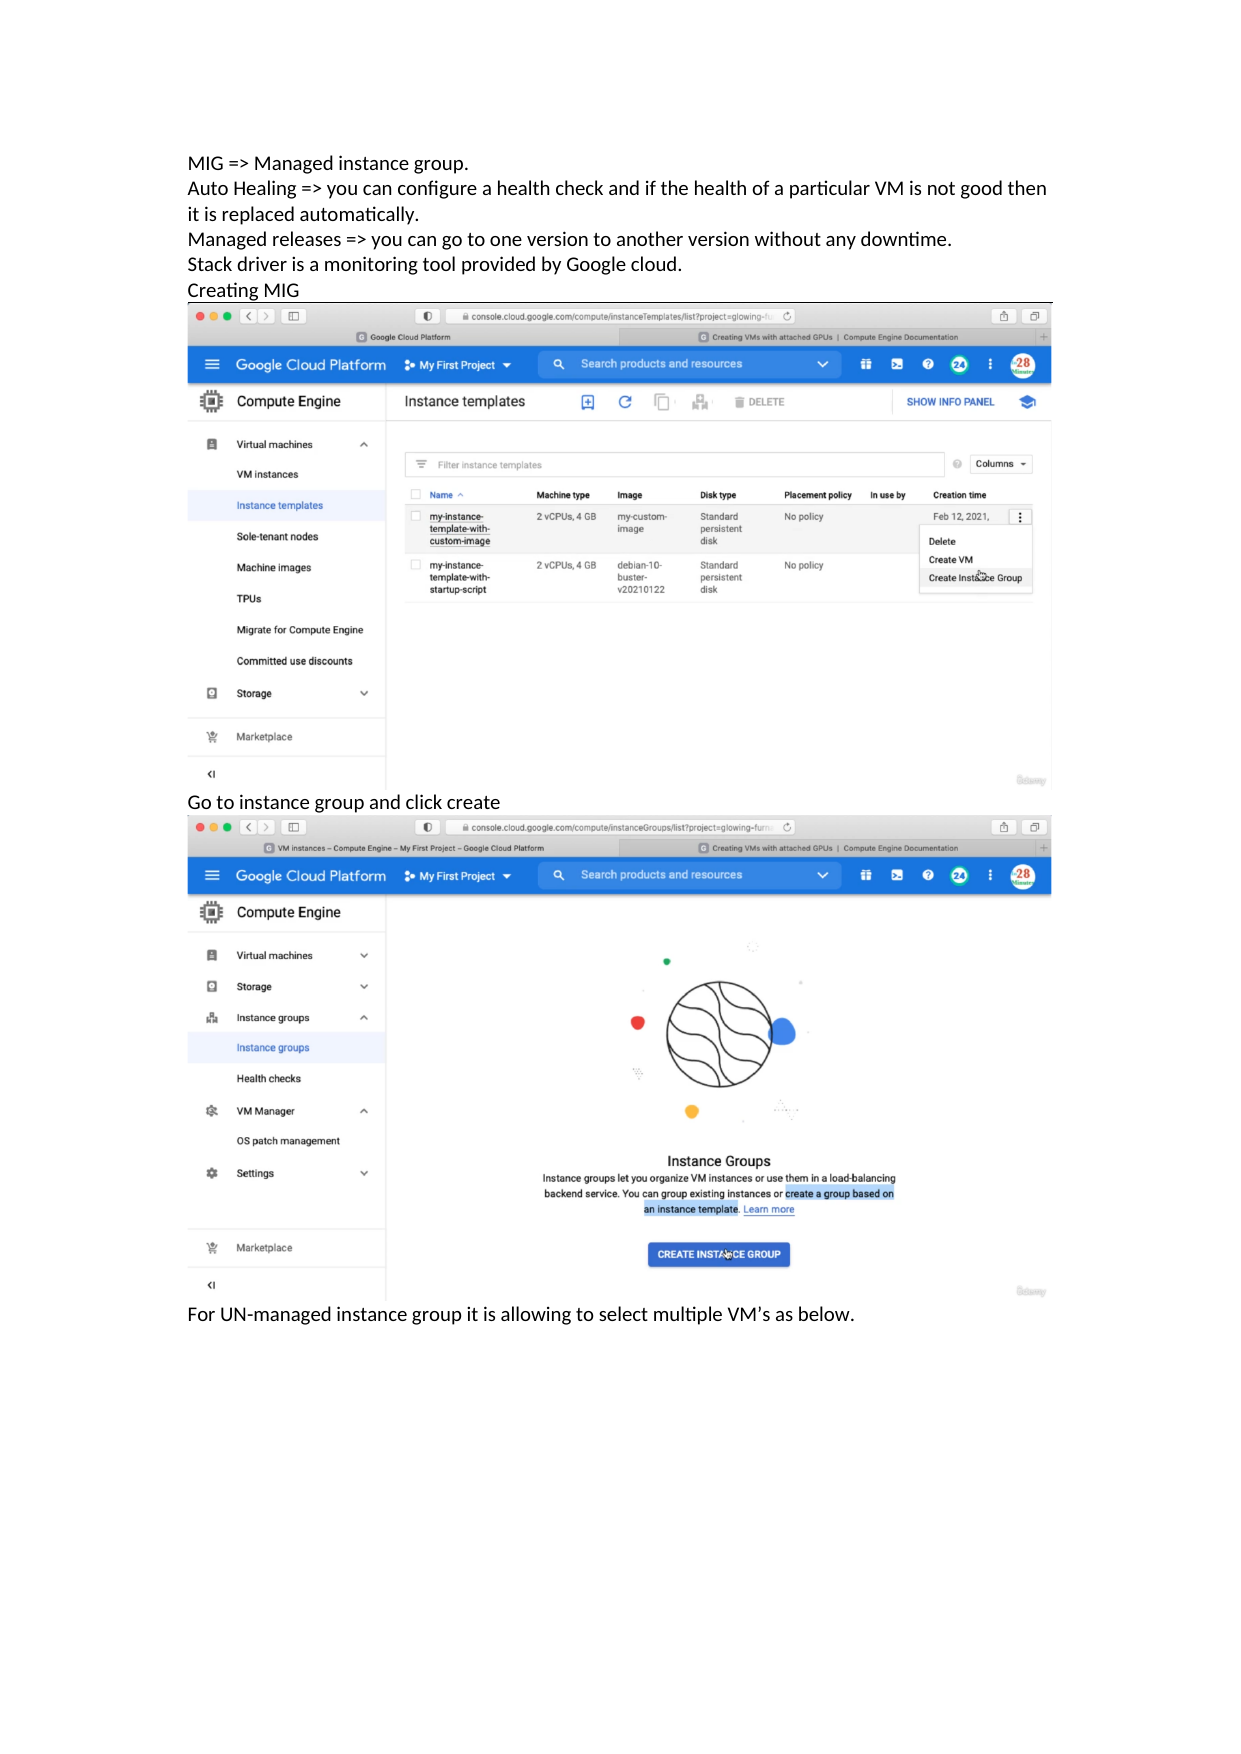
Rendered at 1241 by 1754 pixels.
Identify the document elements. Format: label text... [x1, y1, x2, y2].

text Go to instance group and click create [187, 789, 1053, 815]
text For UN-managed instance group it is allowing to select multiple VM’s as below. [187, 1301, 1053, 1326]
text Managed releases => you can go to one version to another version without any downtime. [187, 226, 1053, 252]
text Creating MIG [187, 277, 1053, 303]
picture [187, 303, 1052, 790]
picture [187, 815, 1052, 1301]
text MIG => Managed instance group. [187, 150, 1053, 175]
text Stack driver is a monitoring tool provided by Google cloud. [187, 252, 1053, 277]
text Auto Healing => you can configure a health check and if the health of a particular VM is not good then it is replaced automatically. [187, 175, 1053, 226]
